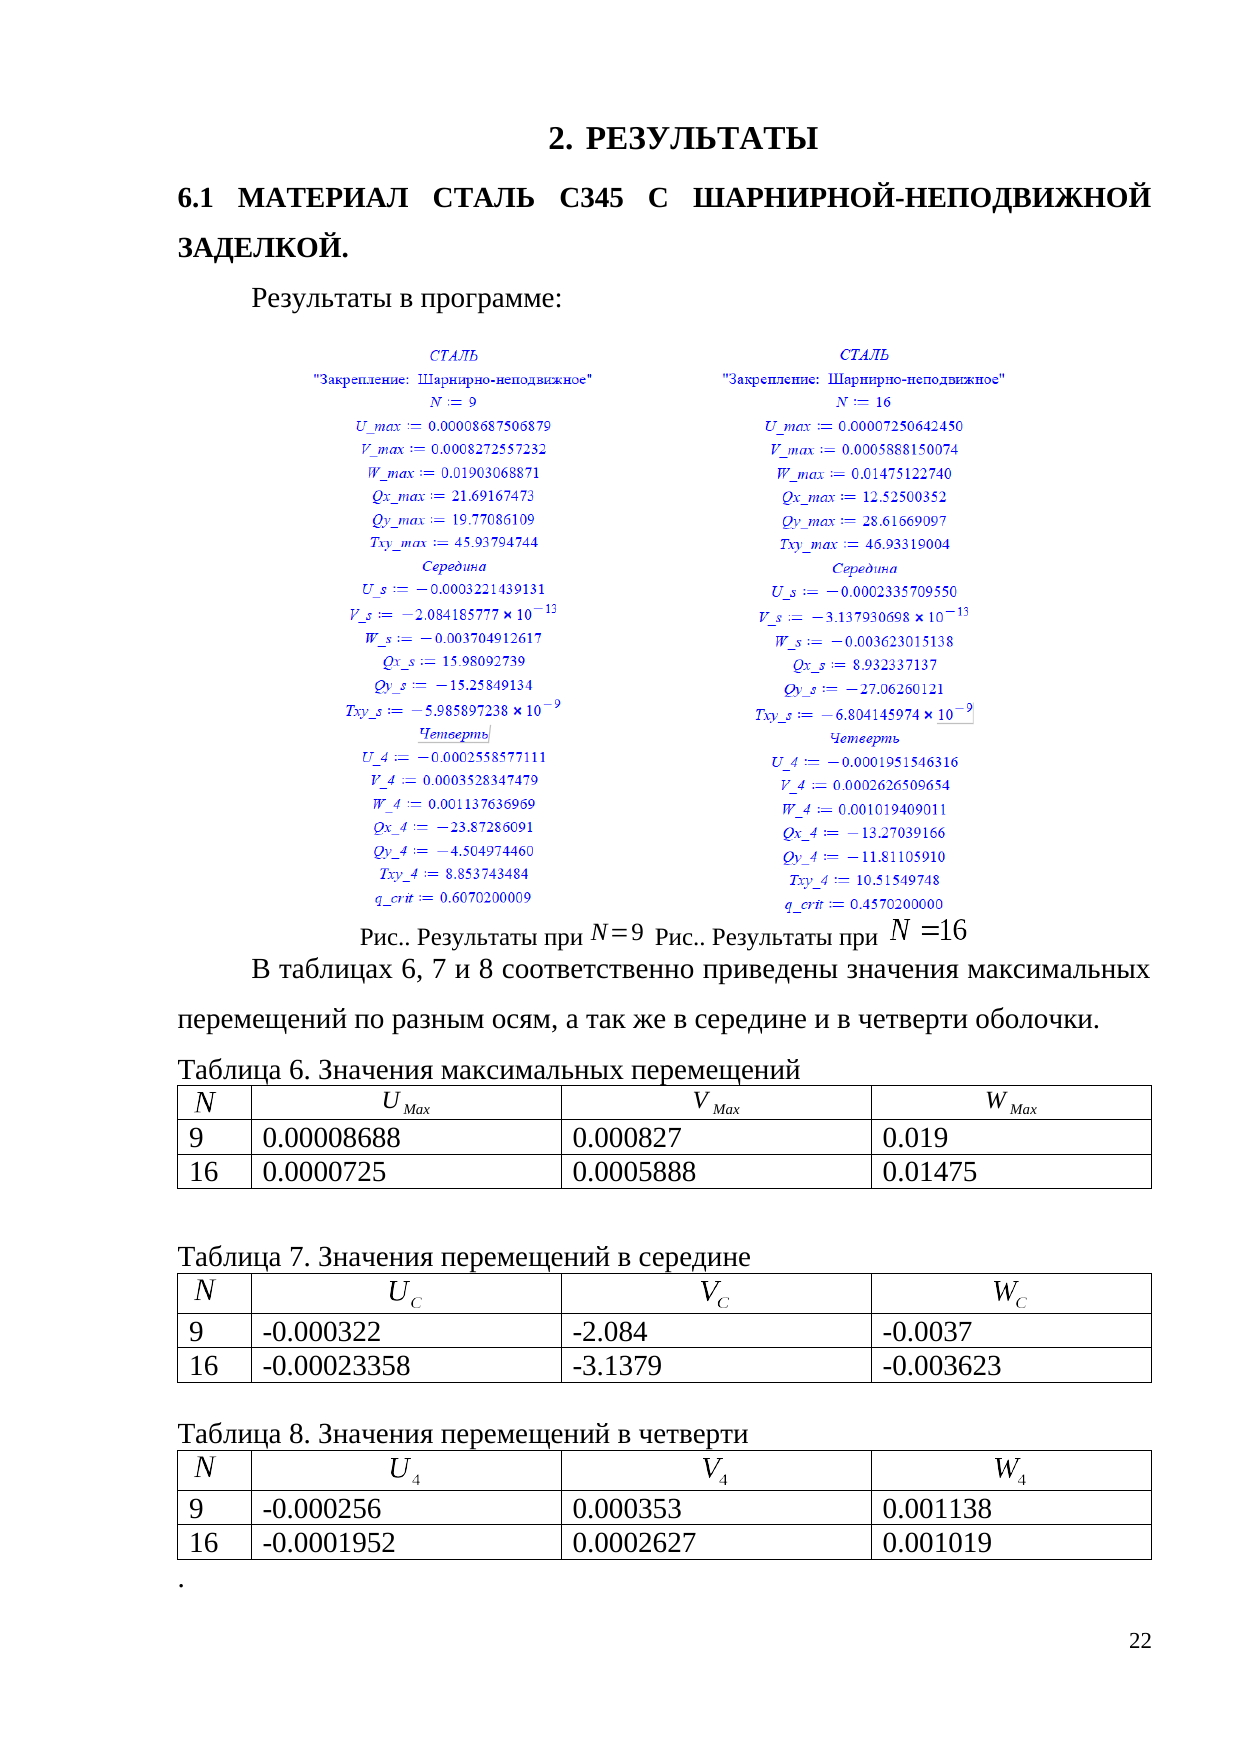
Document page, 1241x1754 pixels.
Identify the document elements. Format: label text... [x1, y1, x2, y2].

table_cell -3.1379 [562, 1348, 871, 1382]
text . [177, 1560, 1152, 1593]
text В таблицах 6, 7 и 8 соответственно приведены значения максимальных перемещений по разным осям, а так же в середине и в четверти оболочки. [177, 951, 1152, 1035]
text Результаты в программе: [177, 280, 1152, 314]
table_header [872, 1451, 1151, 1490]
table_cell 0.001138 [872, 1491, 1151, 1524]
table_cell 0.0000725 [252, 1155, 561, 1188]
table_header [872, 1274, 1151, 1313]
table_cell -0.000256 [252, 1491, 561, 1524]
subtitle 6.1 материал СТАЛЬ С345 с ШАРНИРНОЙ-нЕПОДВИЖНОЙ ЗАДЕЛКОЙ. [177, 180, 1152, 264]
table_cell 0.01475 [872, 1155, 1151, 1188]
table_cell 0.001019 [872, 1525, 1151, 1559]
table_header [562, 1086, 871, 1119]
table_header [178, 1451, 251, 1490]
picture [251, 330, 1078, 914]
table_cell 0.000827 [562, 1120, 871, 1153]
table_cell -0.003623 [872, 1348, 1151, 1382]
table_cell -2.084 [562, 1314, 871, 1347]
table_header [252, 1274, 561, 1313]
table_cell 0.019 [872, 1120, 1151, 1153]
table_cell 0.0002627 [562, 1525, 871, 1559]
table_cell 0.00008688 [252, 1120, 561, 1153]
table_cell -0.000322 [252, 1314, 561, 1347]
table_header [178, 1086, 251, 1119]
table_cell 9 [178, 1120, 251, 1153]
text Таблица 6. Значения максимальных перемещений [177, 1052, 1152, 1085]
table_cell 0.000353 [562, 1491, 871, 1524]
table_cell -0.00023358 [252, 1348, 561, 1382]
table_cell 9 [178, 1314, 251, 1347]
table_cell 16 [178, 1348, 251, 1382]
table_header [562, 1274, 871, 1313]
table_cell -0.0001952 [252, 1525, 561, 1559]
table_cell -0.0037 [872, 1314, 1151, 1347]
table_cell 0.0005888 [562, 1155, 871, 1188]
text Таблица 7. Значения перемещений в середине [177, 1239, 1152, 1273]
list РЕЗУЛЬТАТЫ [215, 118, 1152, 156]
table_header [178, 1274, 251, 1313]
text Таблица 8. Значения перемещений в четверти [177, 1416, 1152, 1450]
table_cell 16 [178, 1155, 251, 1188]
table_header [252, 1451, 561, 1490]
table_header [872, 1086, 1151, 1119]
table_cell 16 [178, 1525, 251, 1559]
table_cell 9 [178, 1491, 251, 1524]
table_header [252, 1086, 561, 1119]
table_header [562, 1451, 871, 1490]
